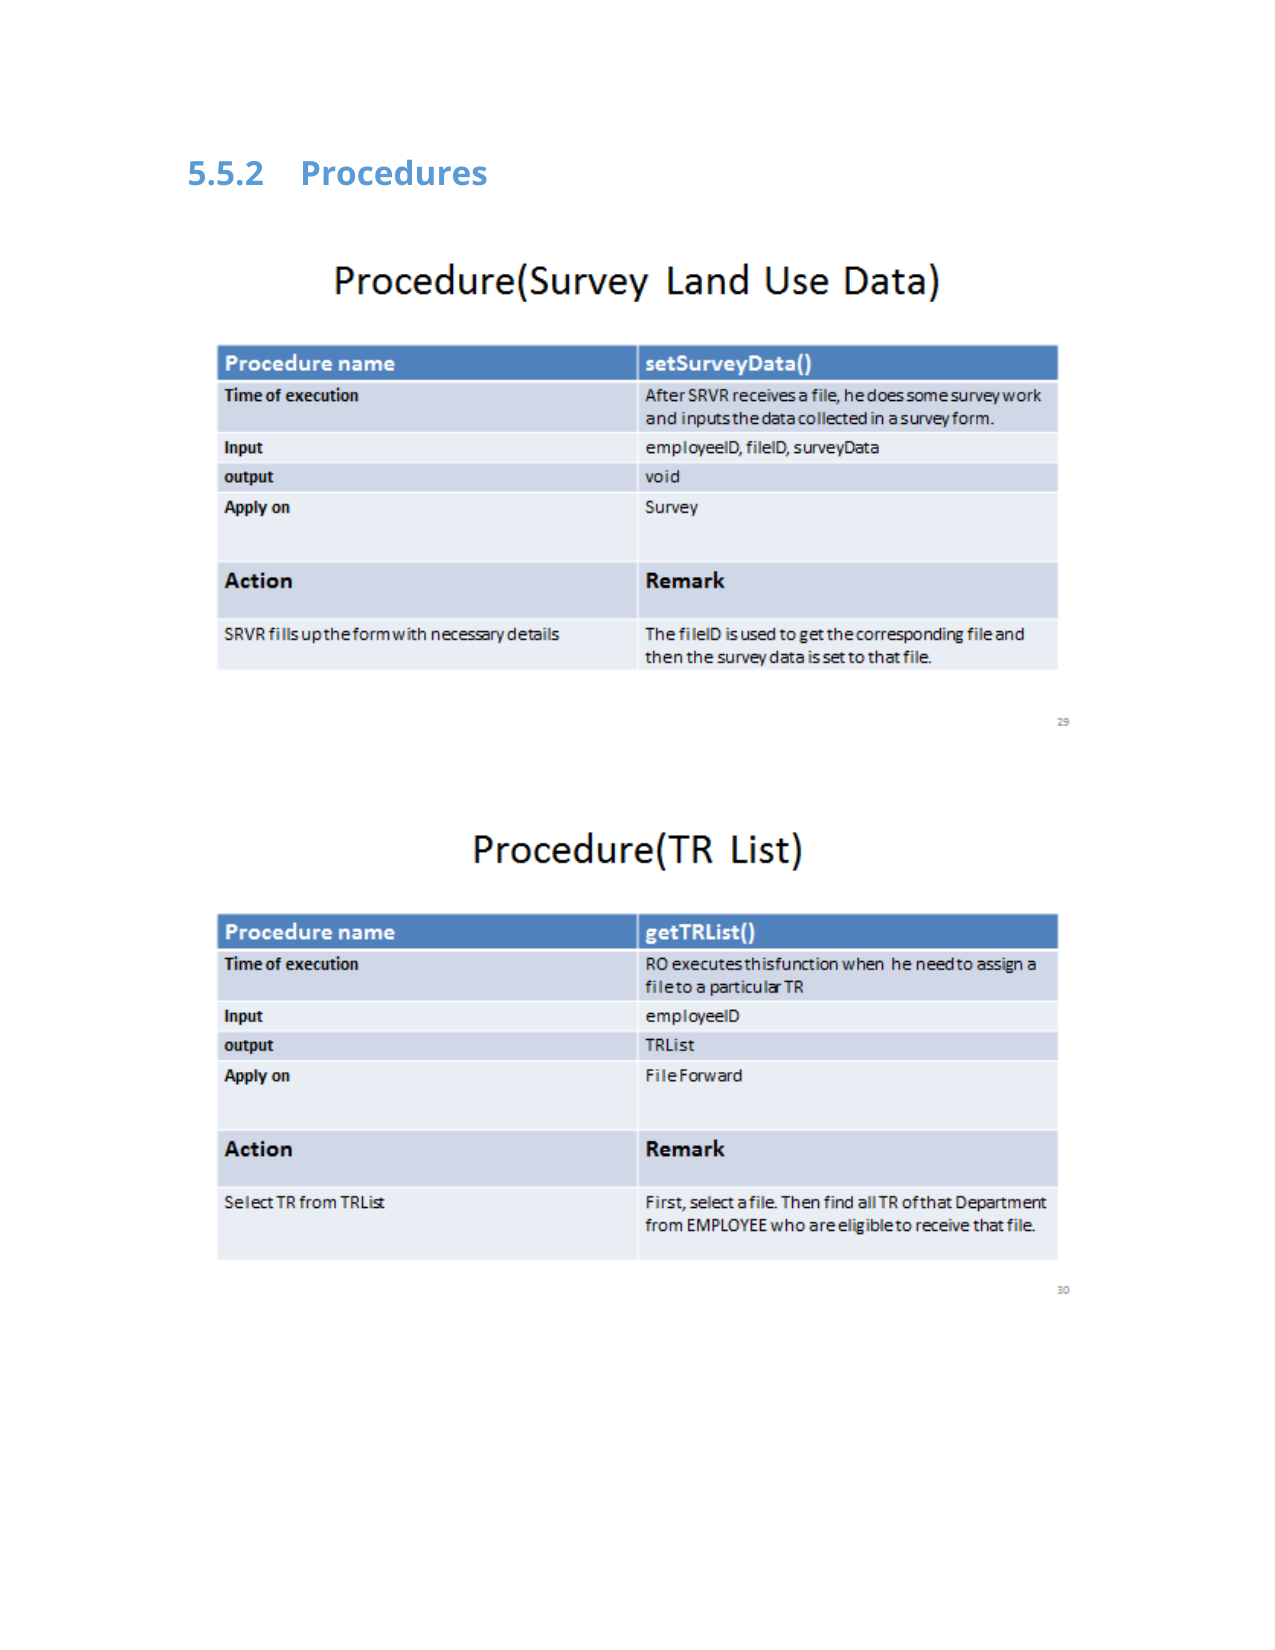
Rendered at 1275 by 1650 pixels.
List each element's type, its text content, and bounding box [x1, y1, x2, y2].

subtitle Procedures [187, 150, 1125, 195]
picture [150, 767, 1126, 1317]
picture [150, 198, 1126, 749]
